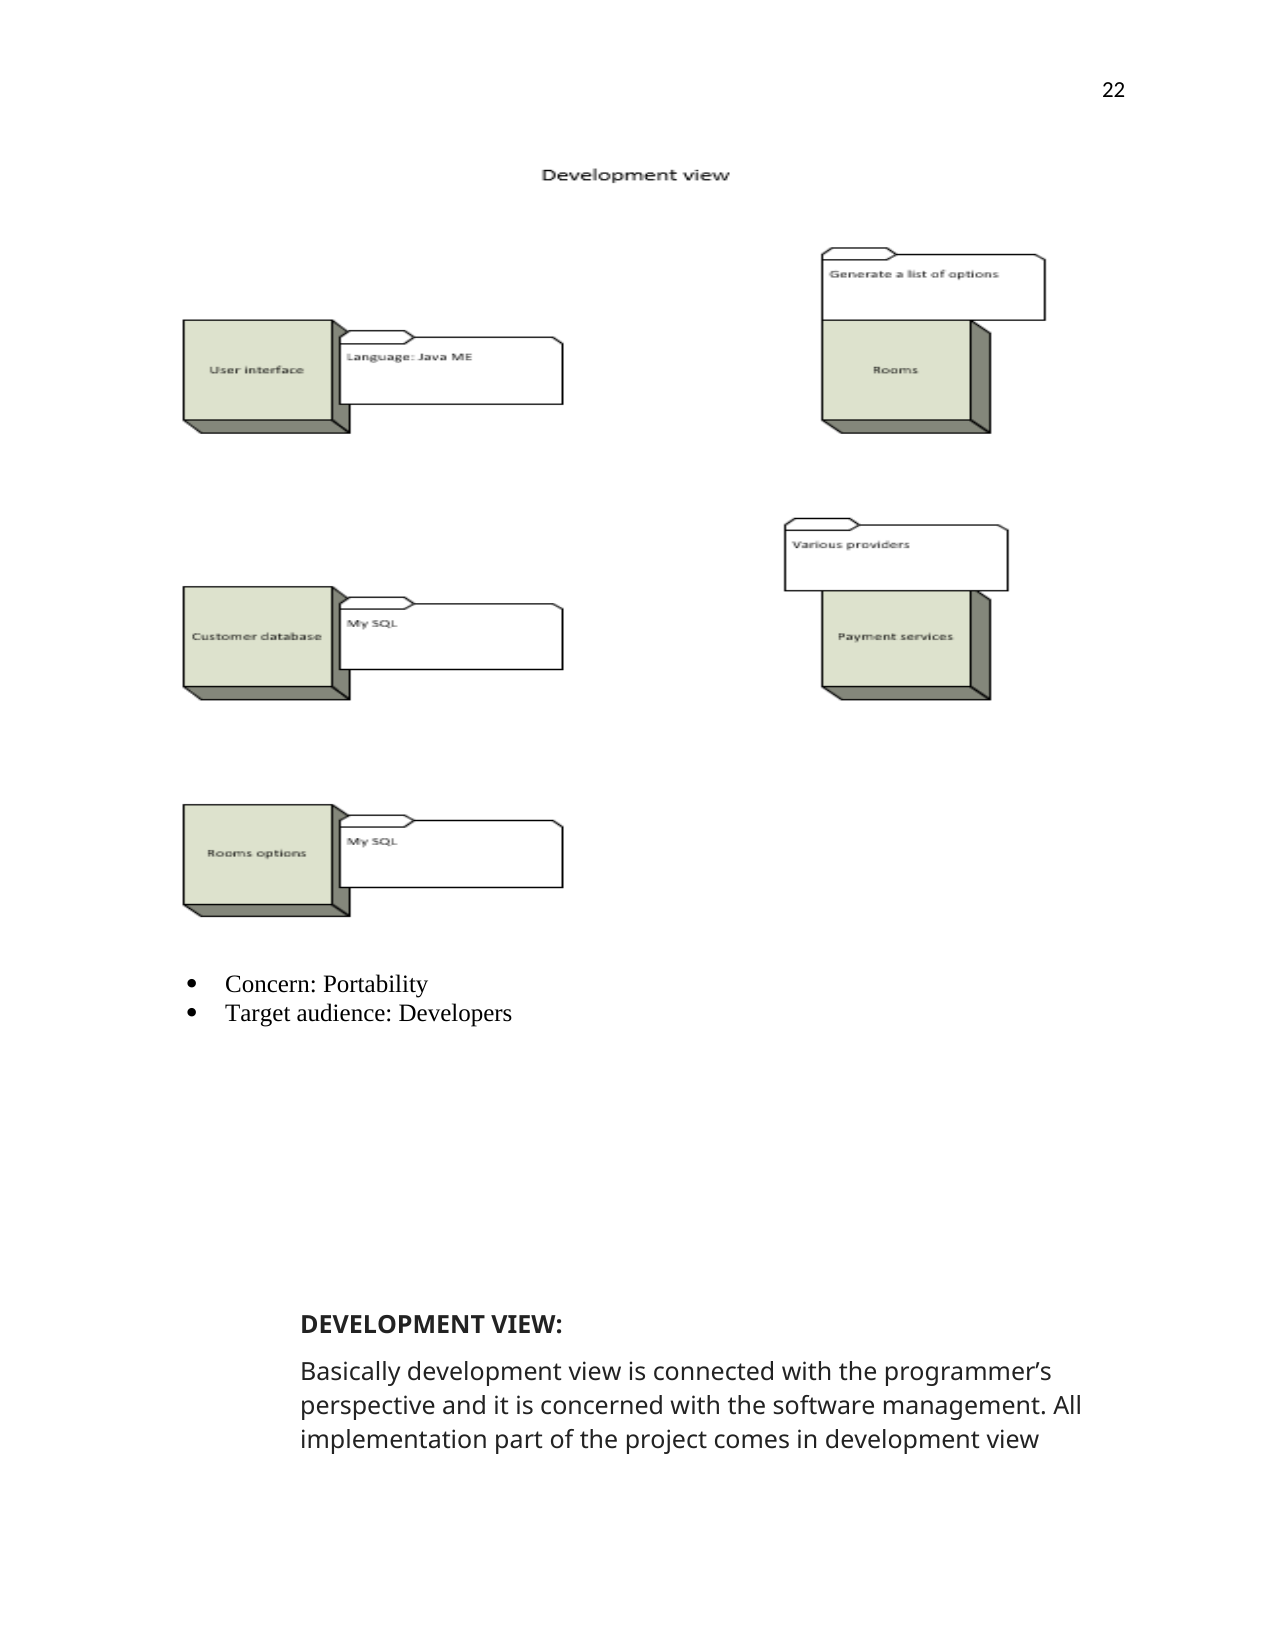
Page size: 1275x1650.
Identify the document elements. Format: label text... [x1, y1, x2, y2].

text DEVELOPMENT VIEW: [225, 1307, 1125, 1341]
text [300, 1353, 1125, 1456]
list Concern: Portability [187, 969, 1125, 998]
list Target audience: Developers [187, 998, 1125, 1026]
picture [150, 150, 1099, 950]
